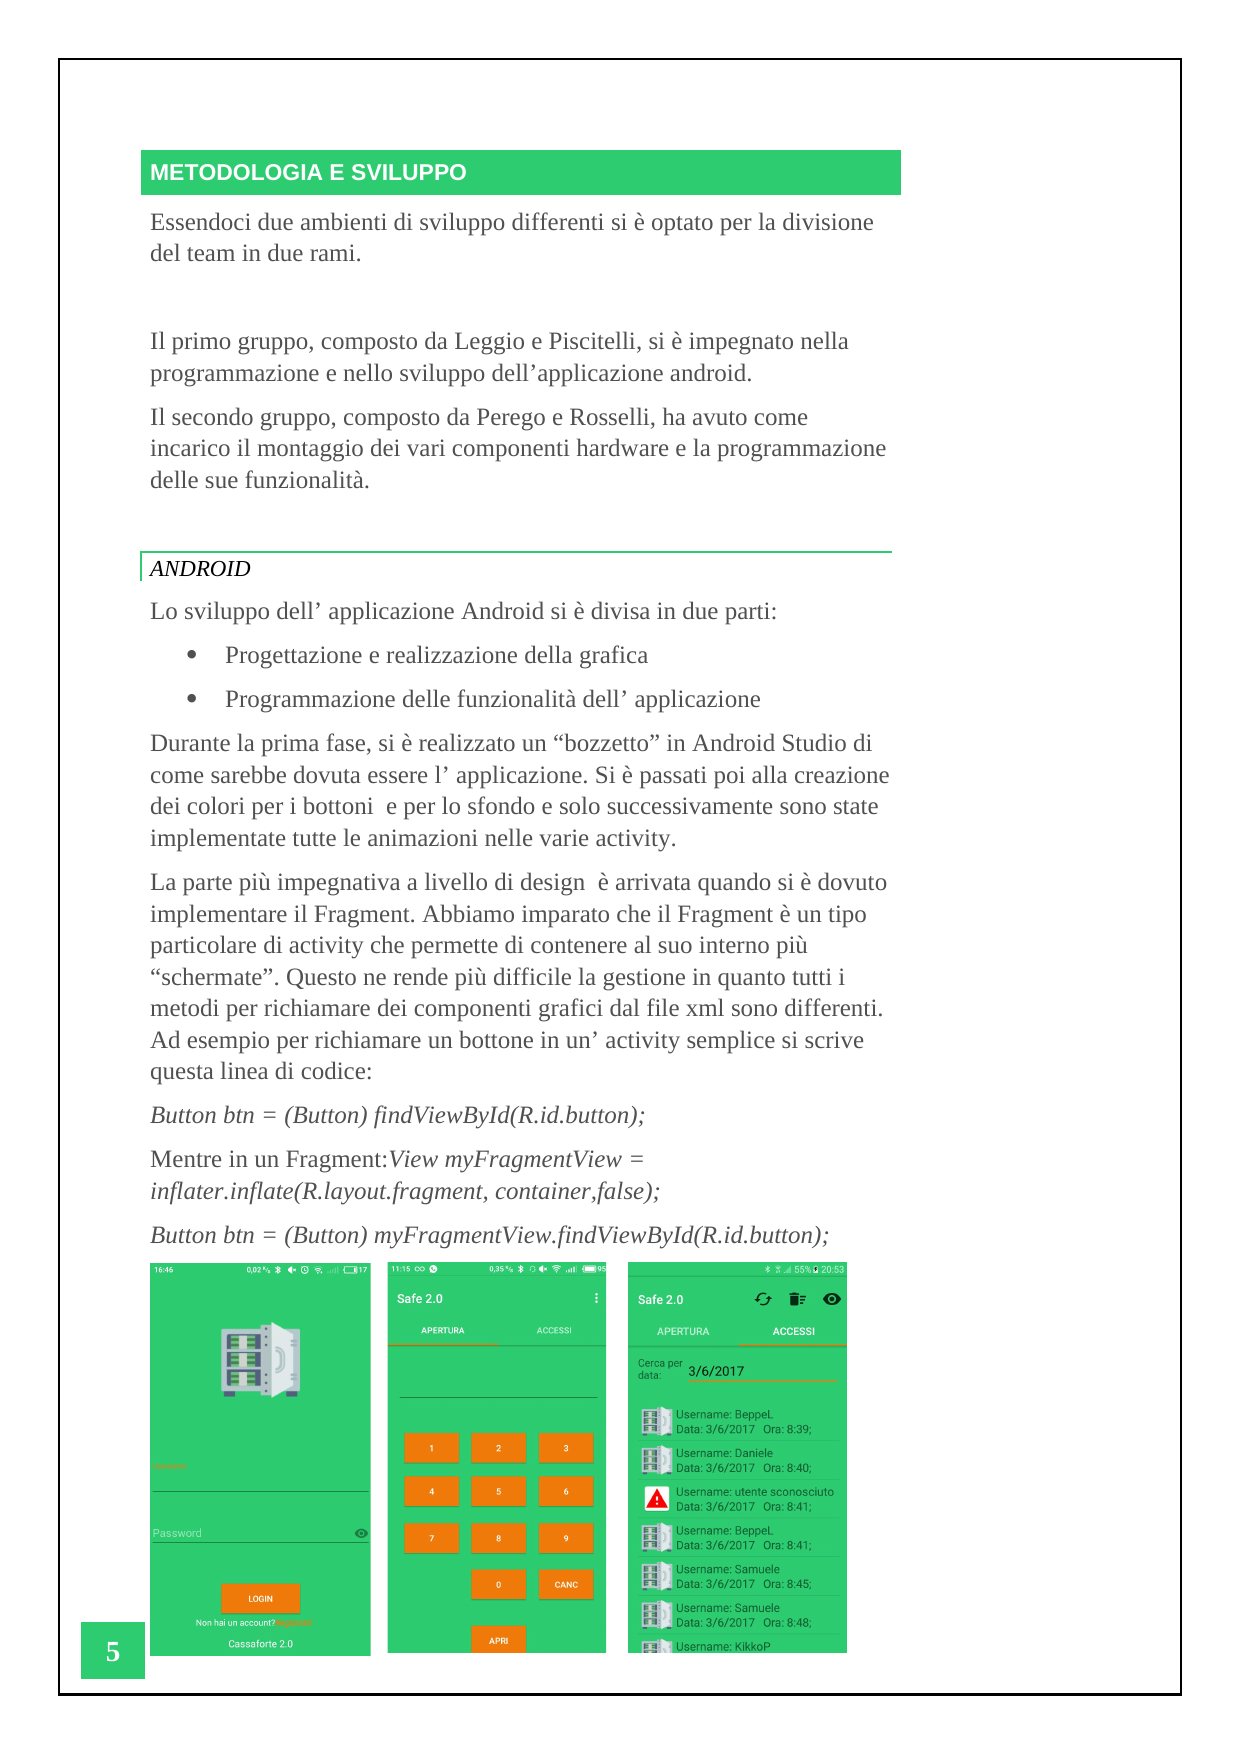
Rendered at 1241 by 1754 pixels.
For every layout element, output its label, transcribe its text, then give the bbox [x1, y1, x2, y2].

picture [628, 1262, 847, 1653]
list Progettazione e realizzazione della grafica [187, 640, 892, 669]
text Android [142, 553, 892, 581]
list Il secondo gruppo, composto da Perego e Rosselli, ha avuto come incarico il montaggio dei vari componenti hardware e la programmazione delle sue funzionalità. [150, 402, 892, 494]
picture [387, 1262, 607, 1653]
list La parte più impegnativa a livello di design è arrivata quando si è dovuto implementare il Fragment. Abbiamo imparato che il Fragment è un tipo particolare di activity che permette di contenere al suo interno più “schermate”. Questo ne rende più difficile la gestione in quanto tutti i metodi per richiamare dei componenti grafici dal file xml sono differenti. Ad esempio per richiamare un bottone in un’ activity semplice si scrive questa linea di codice: [150, 867, 892, 1085]
list Button btn = (Button) findViewById(R.id.button); [150, 1101, 892, 1129]
list Durante la prima fase, si è realizzato un “bozzetto” in Android Studio di come sarebbe dovuta essere l’ applicazione. Si è passati poi alla creazione dei colori per i bottoni e per lo sfondo e solo successivamente sono state implementate tutte le animazioni nelle varie activity. [150, 728, 892, 852]
list Mentre in un Fragment:View myFragmentView = inflater.inflate(R.layout.fragment, container,false); [150, 1144, 892, 1205]
list Button btn = (Button) myFragmentView.findViewById(R.id.button); [150, 1220, 892, 1249]
picture [150, 1263, 371, 1656]
list Lo sviluppo dell’ applicazione Android si è divisa in due parti: [150, 596, 892, 625]
list Essendoci due ambienti di sviluppo differenti si è optato per la divisione del team in due rami. [150, 207, 892, 267]
subtitle Metodologia e sviluppo [142, 151, 900, 194]
list Programmazione delle funzionalità dell’ applicazione [187, 684, 892, 713]
list Il primo gruppo, composto da Leggio e Piscitelli, si è impegnato nella programmazione e nello sviluppo dell’applicazione android. [150, 326, 892, 387]
